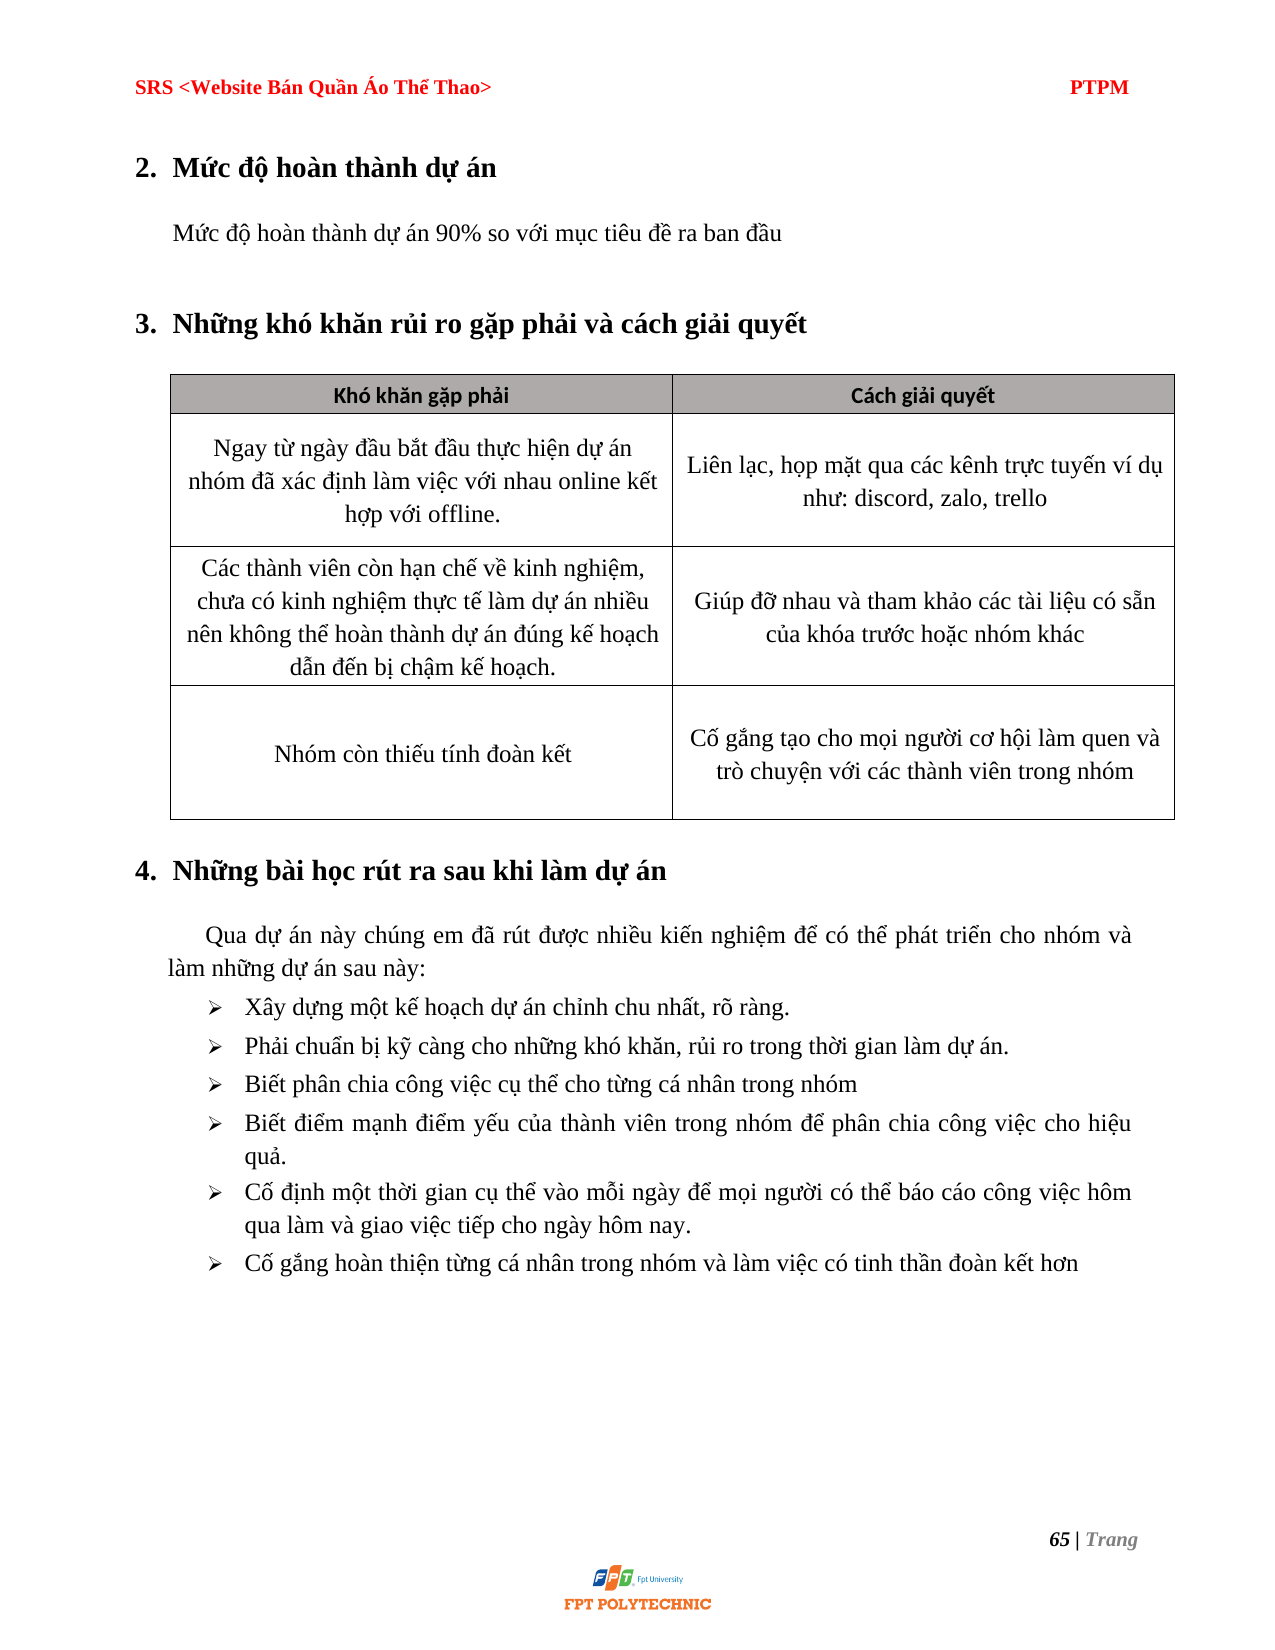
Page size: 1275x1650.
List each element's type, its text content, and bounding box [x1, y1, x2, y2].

list Cố gắng hoàn thiện từng cá nhân trong nhóm và làm việc có tinh thần đoàn kết hơn [207, 1248, 1133, 1277]
list Mức độ hoàn thành dự án 90% so với mục tiêu đề ra ban đầu [172, 218, 1140, 246]
table_cell Giúp đỡ nhau và tham khảo các tài liệu có sẵn của khóa trước hoặc nhóm khác [673, 547, 1174, 685]
table_cell Ngay từ ngày đầu bắt đầu thực hiện dự án nhóm đã xác định làm việc với nhau online kết hợp với offline. [171, 414, 672, 546]
table_cell Cố gắng tạo cho mọi người cơ hội làm quen và trò chuyện với các thành viên trong nhóm [673, 686, 1174, 819]
table_header Cách giải quyết [673, 375, 1174, 413]
table_cell Liên lạc, họp mặt qua các kênh trực tuyến ví dụ như: discord, zalo, trello [673, 414, 1174, 546]
subtitle Những bài học rút ra sau khi làm dự án [135, 853, 1140, 886]
text Qua dự án này chúng em đã rút được nhiều kiến nghiệm để có thể phát triển cho nhóm và làm những dự án sau này: [168, 920, 1133, 982]
table_header Khó khăn gặp phải [171, 375, 672, 413]
list Biết phân chia công việc cụ thể cho từng cá nhân trong nhóm [207, 1069, 1133, 1098]
picture [563, 1555, 712, 1628]
subtitle Những khó khăn rủi ro gặp phải và cách giải quyết [135, 306, 1140, 339]
list Biết điểm mạnh điểm yếu của thành viên trong nhóm để phân chia công việc cho hiệu quả. [207, 1108, 1133, 1170]
list Cố định một thời gian cụ thể vào mỗi ngày để mọi người có thể báo cáo công việc hôm qua làm và giao việc tiếp cho ngày hôm nay. [207, 1177, 1133, 1238]
subtitle Mức độ hoàn thành dự án [135, 150, 1140, 183]
list Xây dựng một kế hoạch dự án chỉnh chu nhất, rõ ràng. [207, 992, 1133, 1021]
list Phải chuẩn bị kỹ càng cho những khó khăn, rủi ro trong thời gian làm dự án. [207, 1031, 1133, 1059]
table_cell Các thành viên còn hạn chế về kinh nghiệm, chưa có kinh nghiệm thực tế làm dự án nhiều nên không thể hoàn thành dự án đúng kế hoạch dẫn đến bị chậm kế hoạch. [171, 547, 672, 685]
table_cell Nhóm còn thiếu tính đoàn kết [171, 686, 672, 819]
